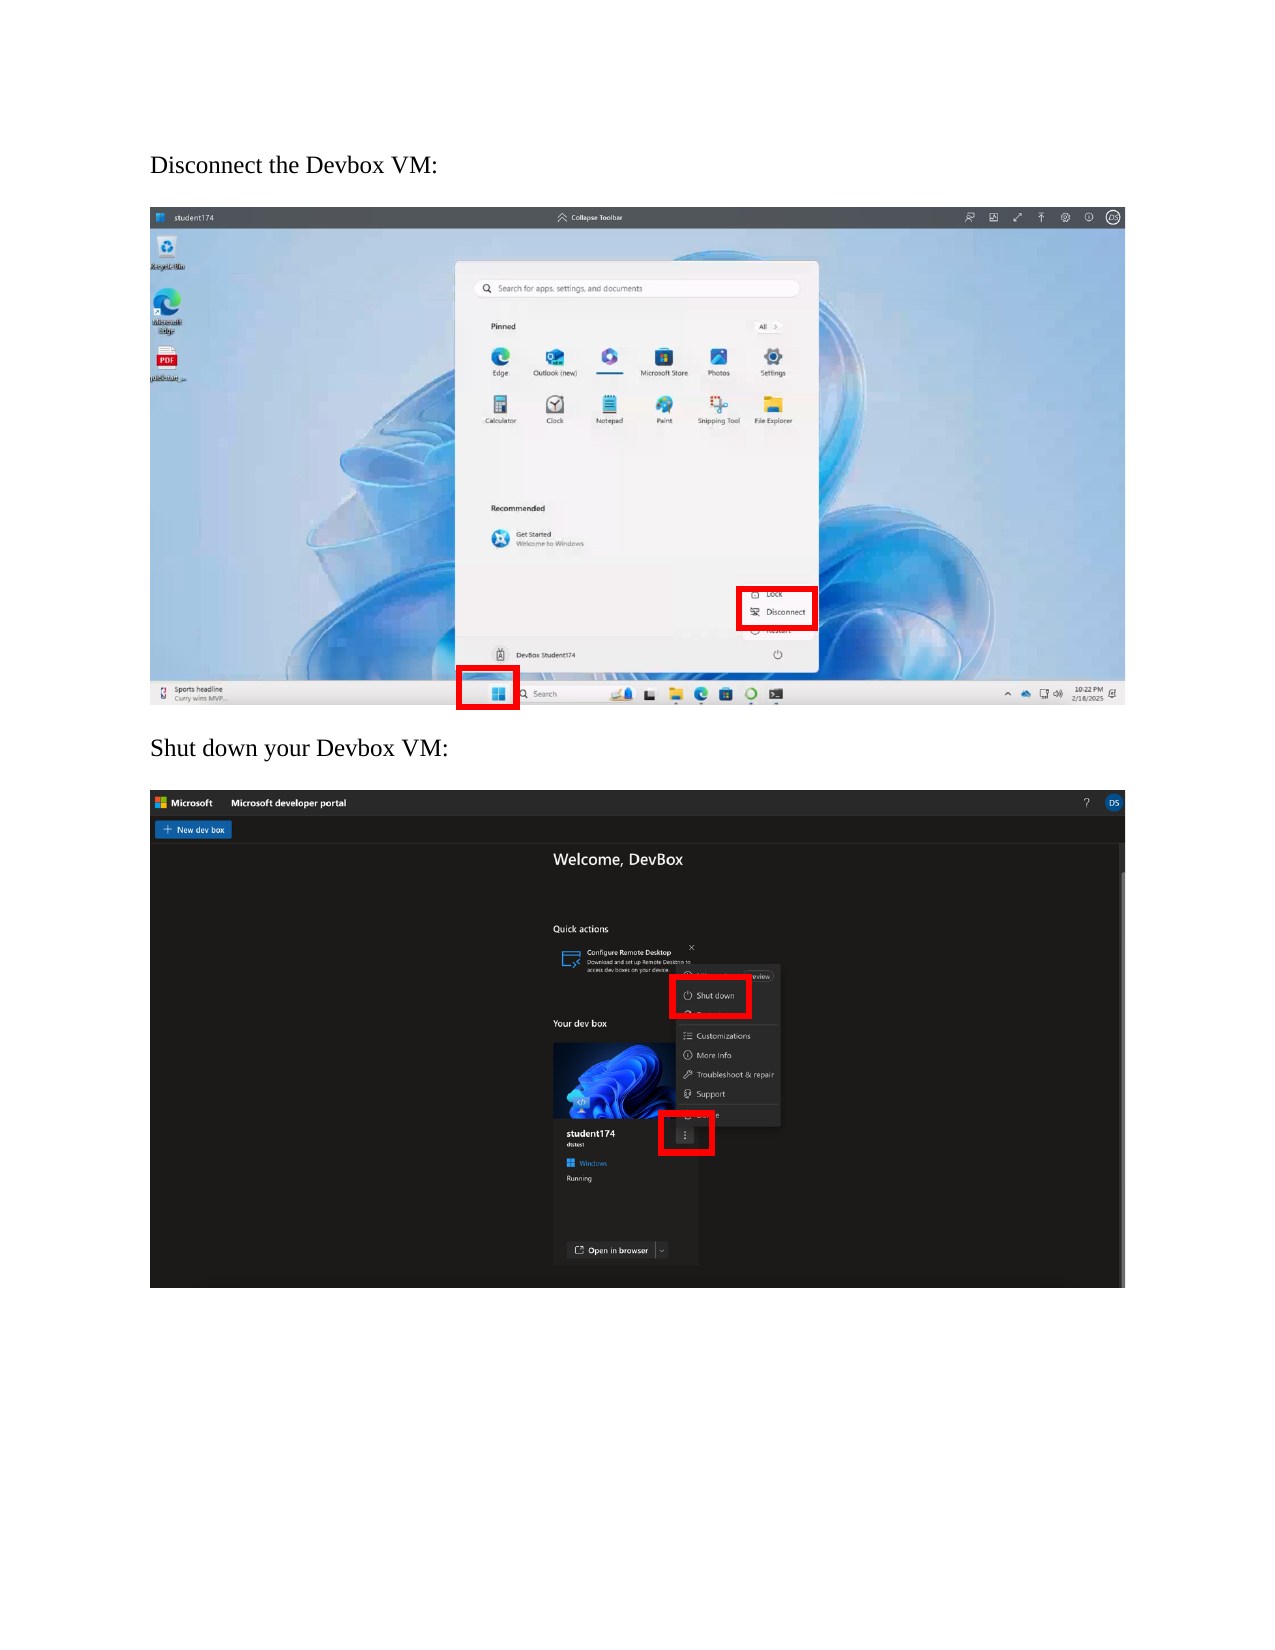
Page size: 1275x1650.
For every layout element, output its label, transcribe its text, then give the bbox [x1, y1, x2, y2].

picture [150, 207, 1125, 705]
text Shut down your Devbox VM: [150, 733, 1125, 762]
picture [150, 790, 1125, 1288]
picture [462, 671, 513, 704]
text Disconnect the Devbox VM: [150, 150, 1125, 179]
